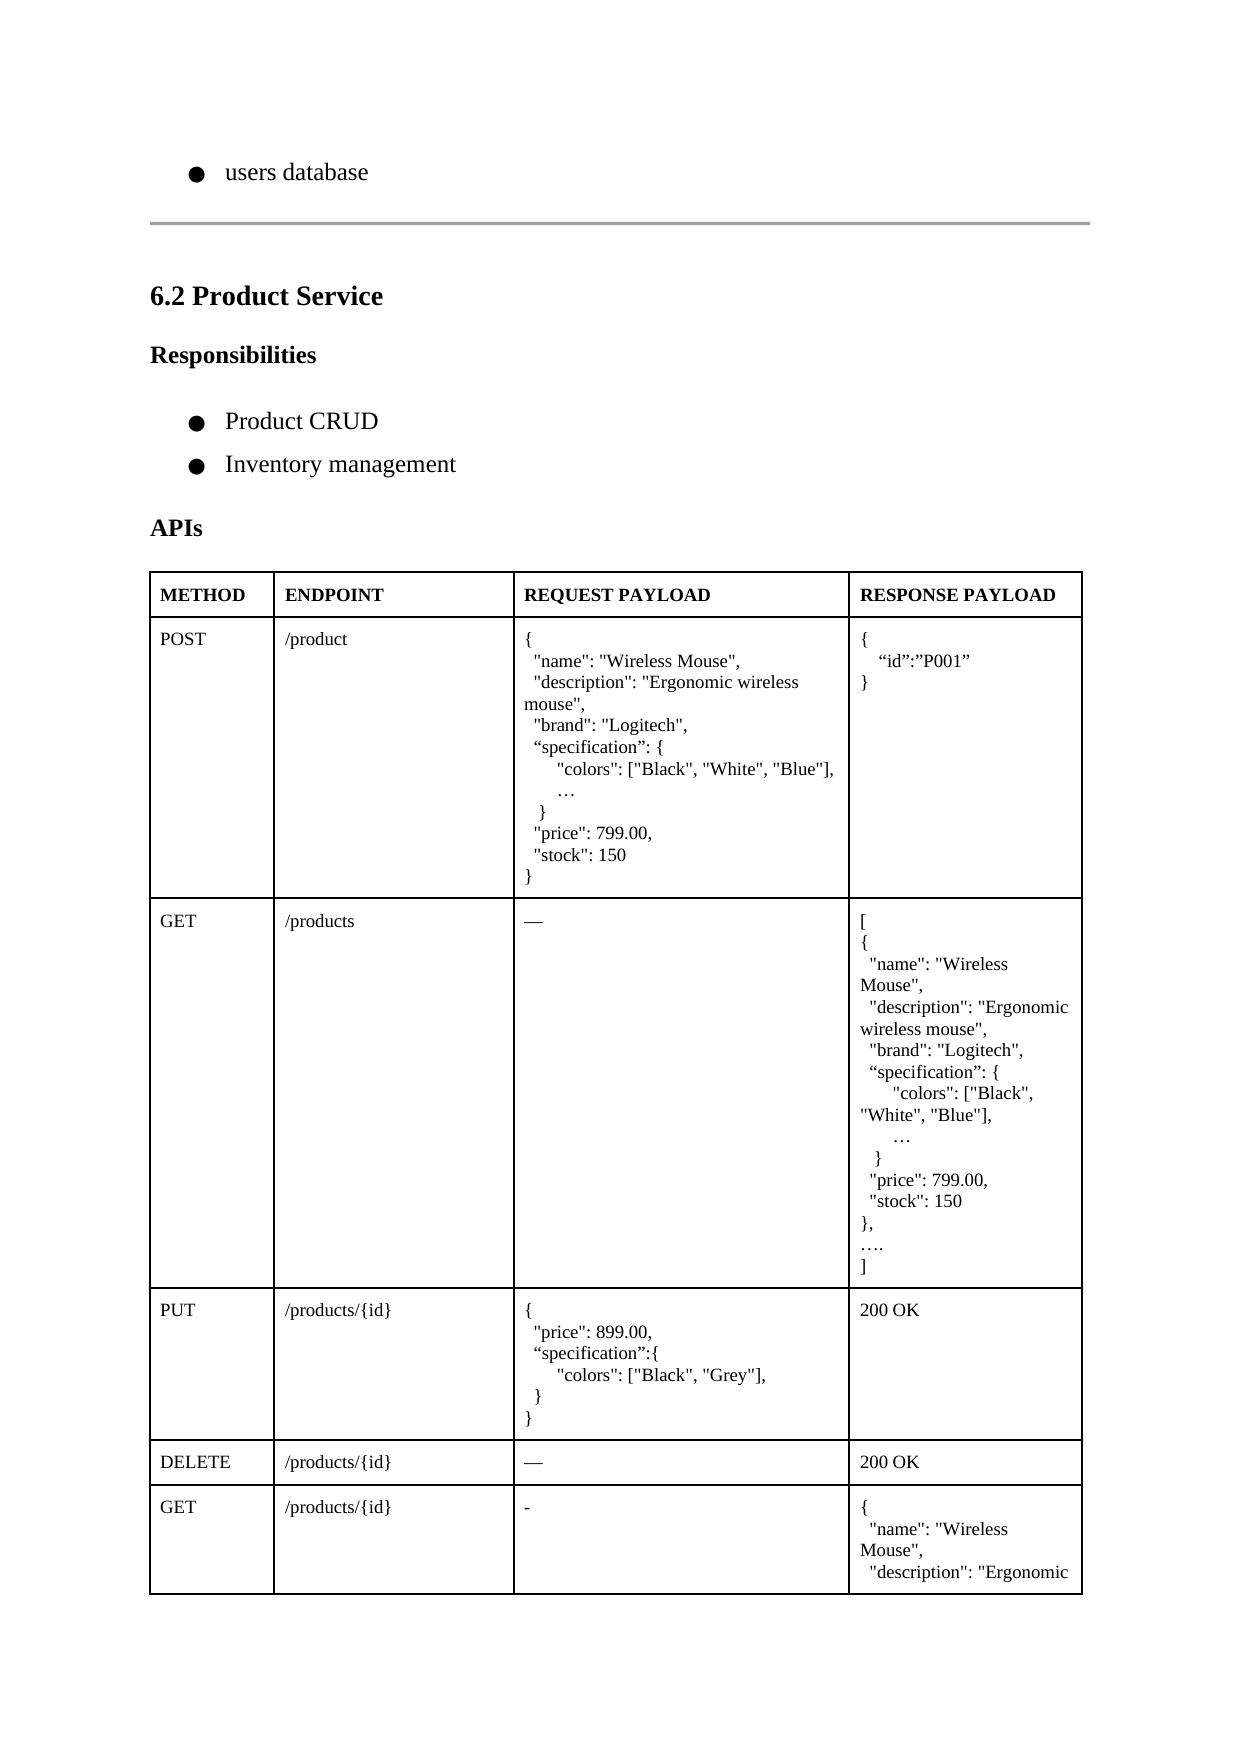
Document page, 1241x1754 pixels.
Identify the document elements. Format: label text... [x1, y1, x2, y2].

table_cell 200 OK [850, 1441, 1081, 1483]
table_header METHOD [151, 573, 273, 616]
table_header REQUEST PAYLOAD [515, 573, 848, 616]
table_cell POST [151, 618, 273, 897]
text Responsibilities [150, 341, 1090, 369]
table_cell - [515, 1486, 848, 1593]
table_cell PUT [151, 1289, 273, 1439]
table_cell — [515, 1441, 848, 1483]
table_cell { "price": 899.00, “specification”:{ "colors": ["Black", "Grey"], } } [515, 1289, 848, 1439]
table_cell GET [151, 899, 273, 1287]
table_cell { “id”:”P001” } [850, 618, 1081, 897]
table_cell DELETE [151, 1441, 273, 1483]
table_header RESPONSE PAYLOAD [850, 573, 1081, 616]
table_cell 200 OK [850, 1289, 1081, 1439]
table_cell /products/{id} [275, 1441, 513, 1483]
table_cell /products/{id} [275, 1289, 513, 1439]
table_cell /product [275, 618, 513, 897]
table_cell [ { "name": "Wireless Mouse", "description": "Ergonomic wireless mouse", "brand": "Logitech", “specification”: { "colors": ["Black", "White", "Blue"], … } "price": 799.00, "stock": 150 }, …. ] [850, 899, 1081, 1287]
table_cell /products/{id} [275, 1486, 513, 1593]
list users database [187, 150, 1090, 193]
list Inventory management [187, 441, 1090, 484]
table_cell — [515, 899, 848, 1287]
table_cell GET [151, 1486, 273, 1593]
text APIs [150, 513, 1090, 542]
list Product CRUD [187, 398, 1090, 441]
table_header ENDPOINT [275, 573, 513, 616]
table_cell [850, 1486, 1081, 1593]
text 6.2 Product Service [150, 279, 1090, 311]
table_cell /products [275, 899, 513, 1287]
